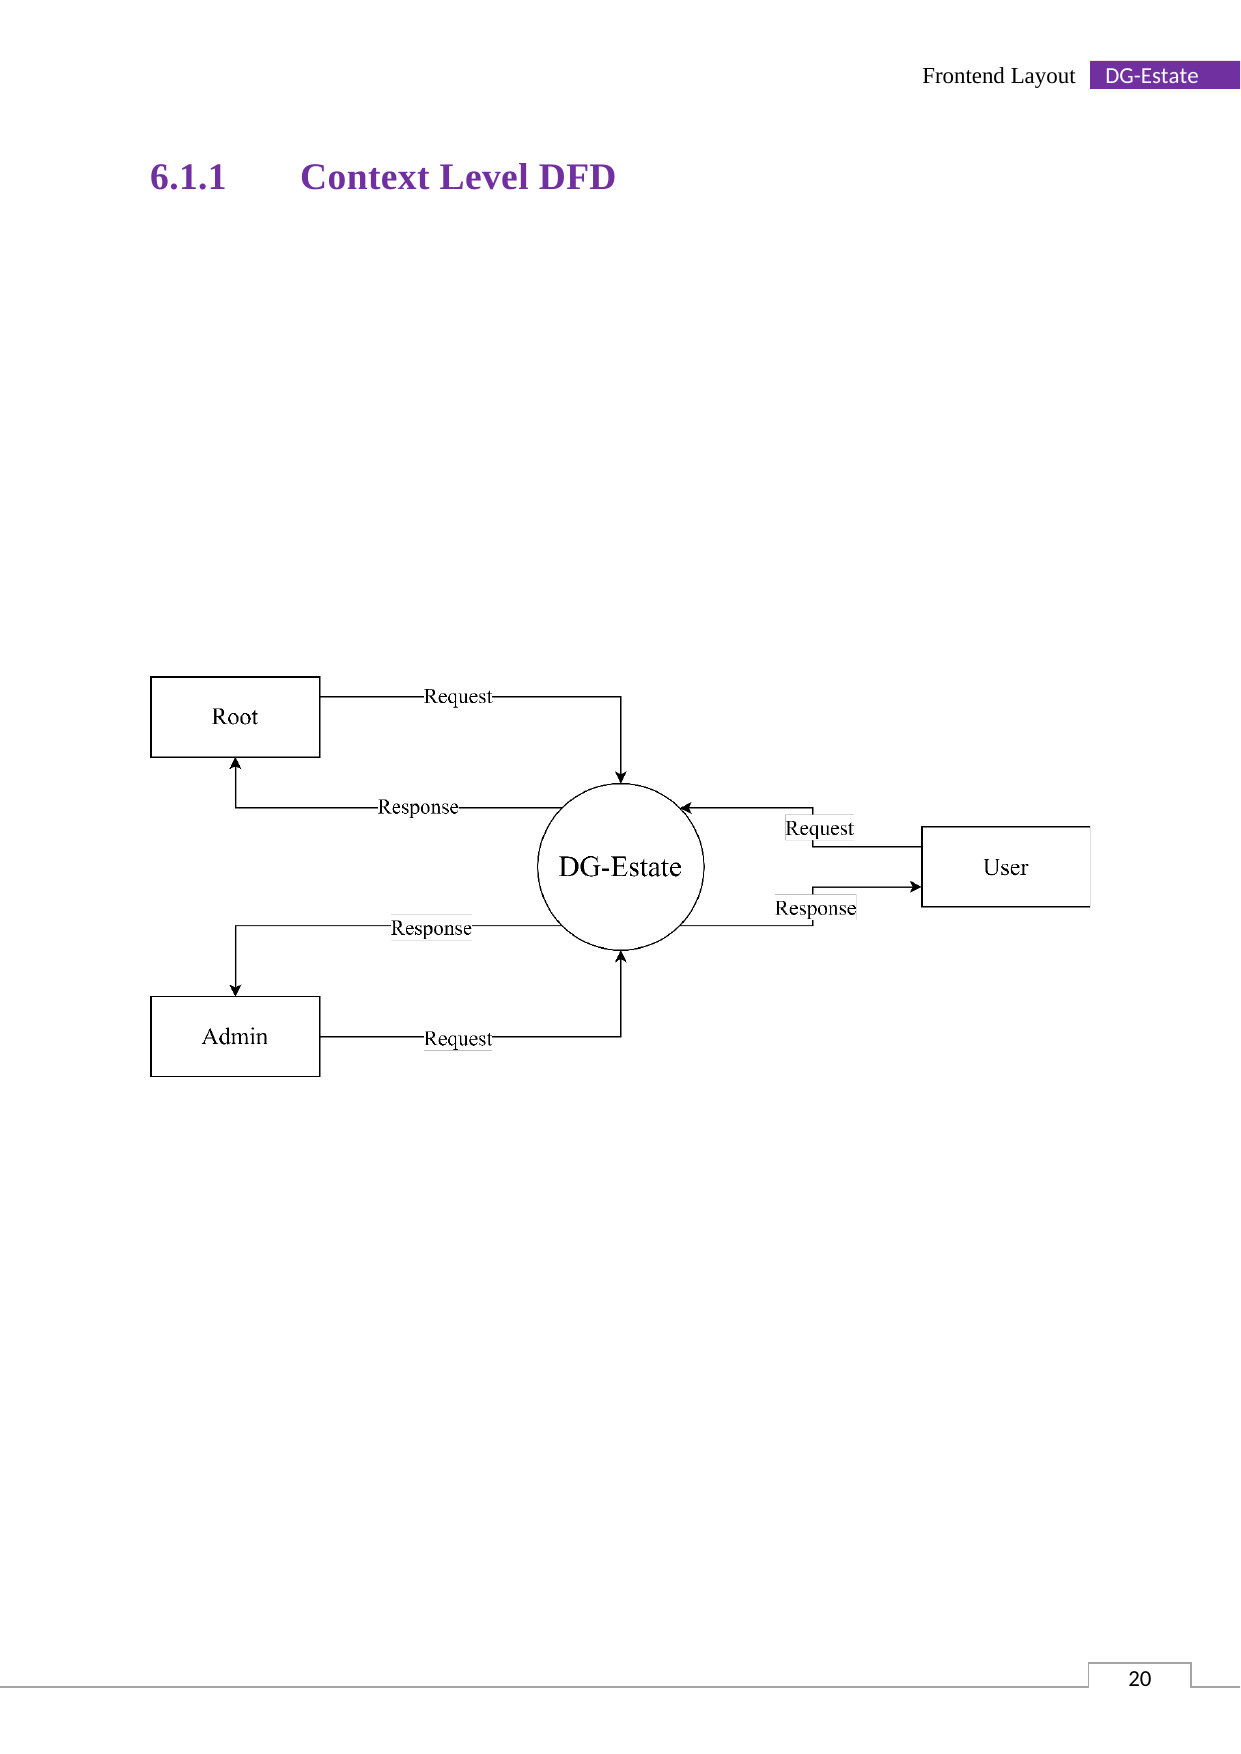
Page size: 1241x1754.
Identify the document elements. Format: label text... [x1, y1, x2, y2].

picture [150, 676, 1091, 1077]
subtitle Context Level DFD [150, 154, 1090, 197]
